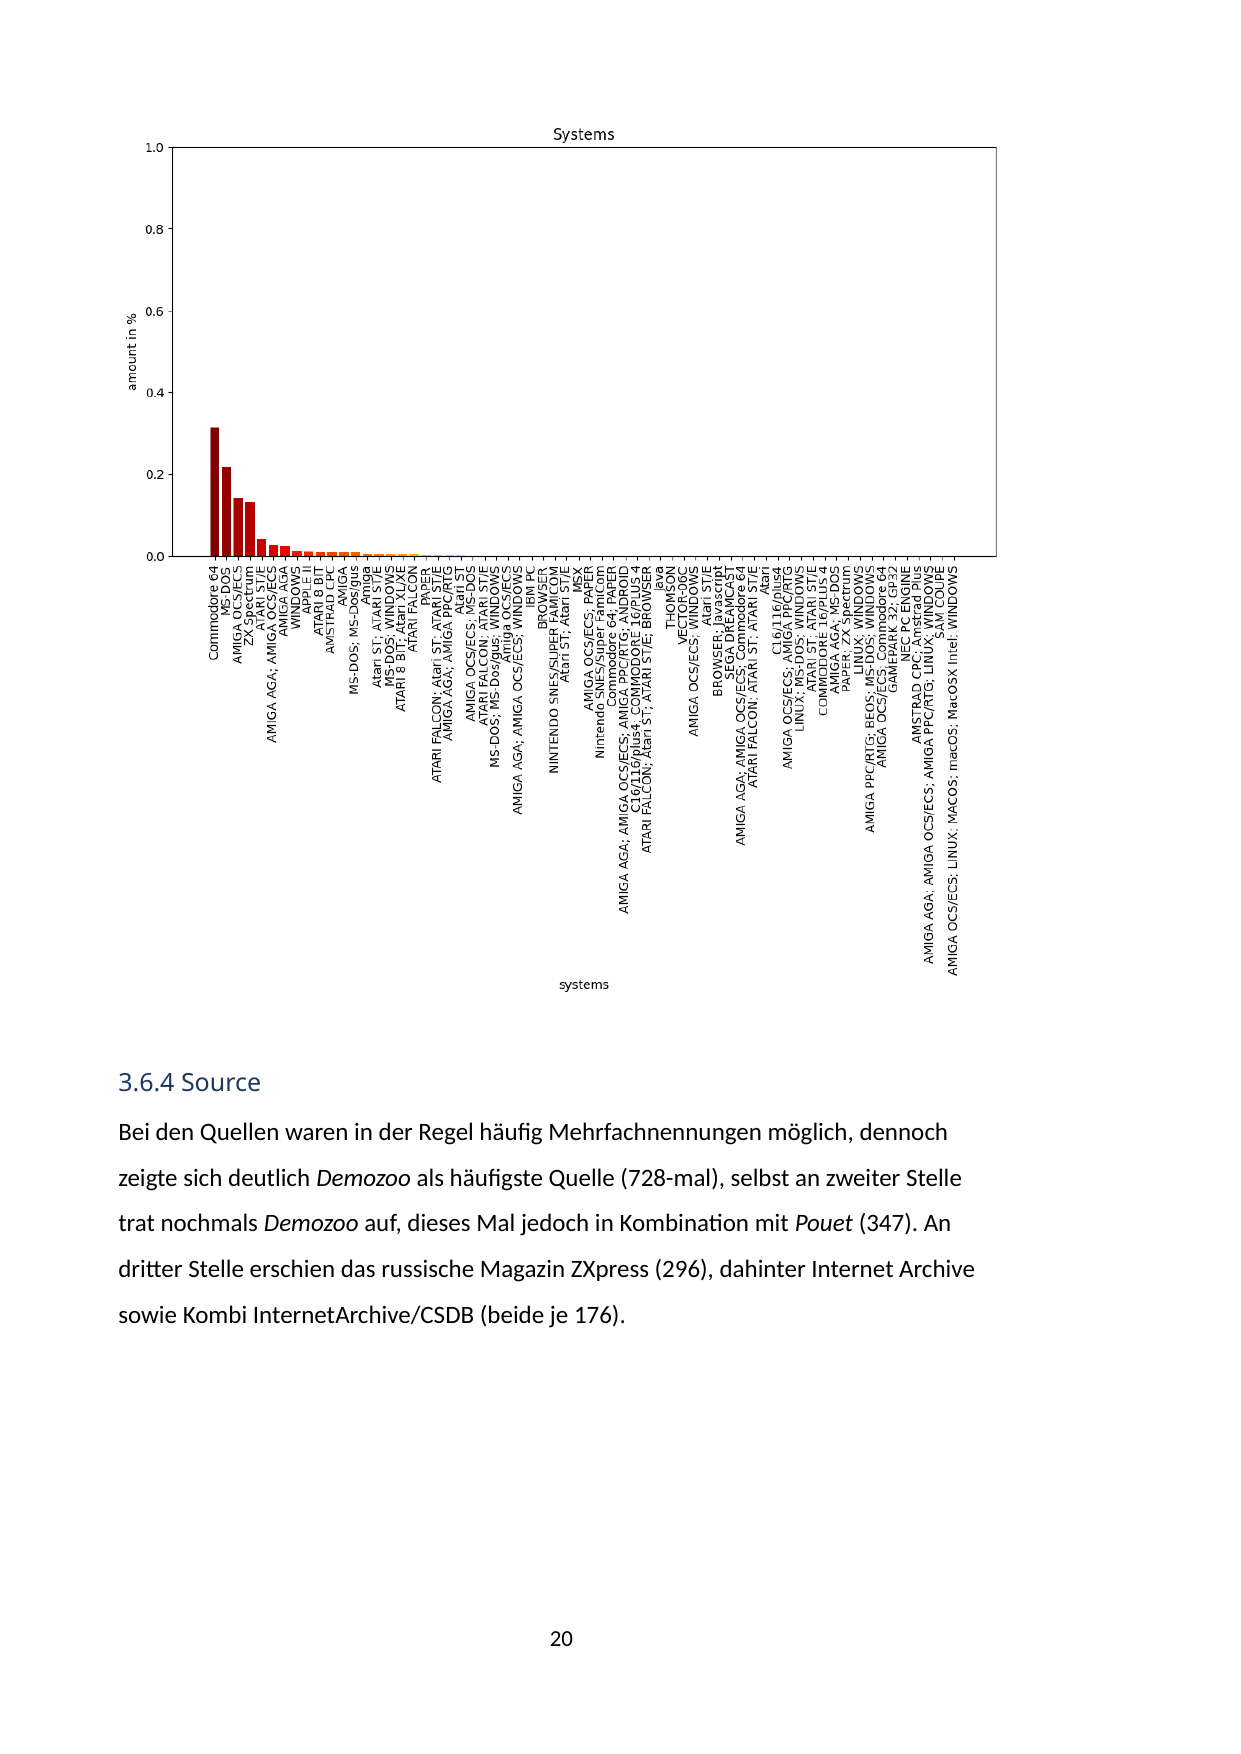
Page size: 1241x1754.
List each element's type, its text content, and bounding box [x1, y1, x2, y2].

subtitle 3.6.4 Source [118, 1065, 1004, 1099]
text Bei den Quellen waren in der Regel häufig Mehrfachnennungen möglich, dennoch zeigte sich deutlich Demozoo als häufigste Quelle (728-mal), selbst an zweiter Stelle trat nochmals Demozoo auf, dieses Mal jedoch in Kombination mit Pouet (347). An dritter Stelle erschien das russische Magazin ZXpress (296), dahinter Internet Archive sowie Kombi InternetArchive/CSDB (beide je 176). [118, 1116, 1004, 1329]
picture [118, 118, 1004, 1000]
